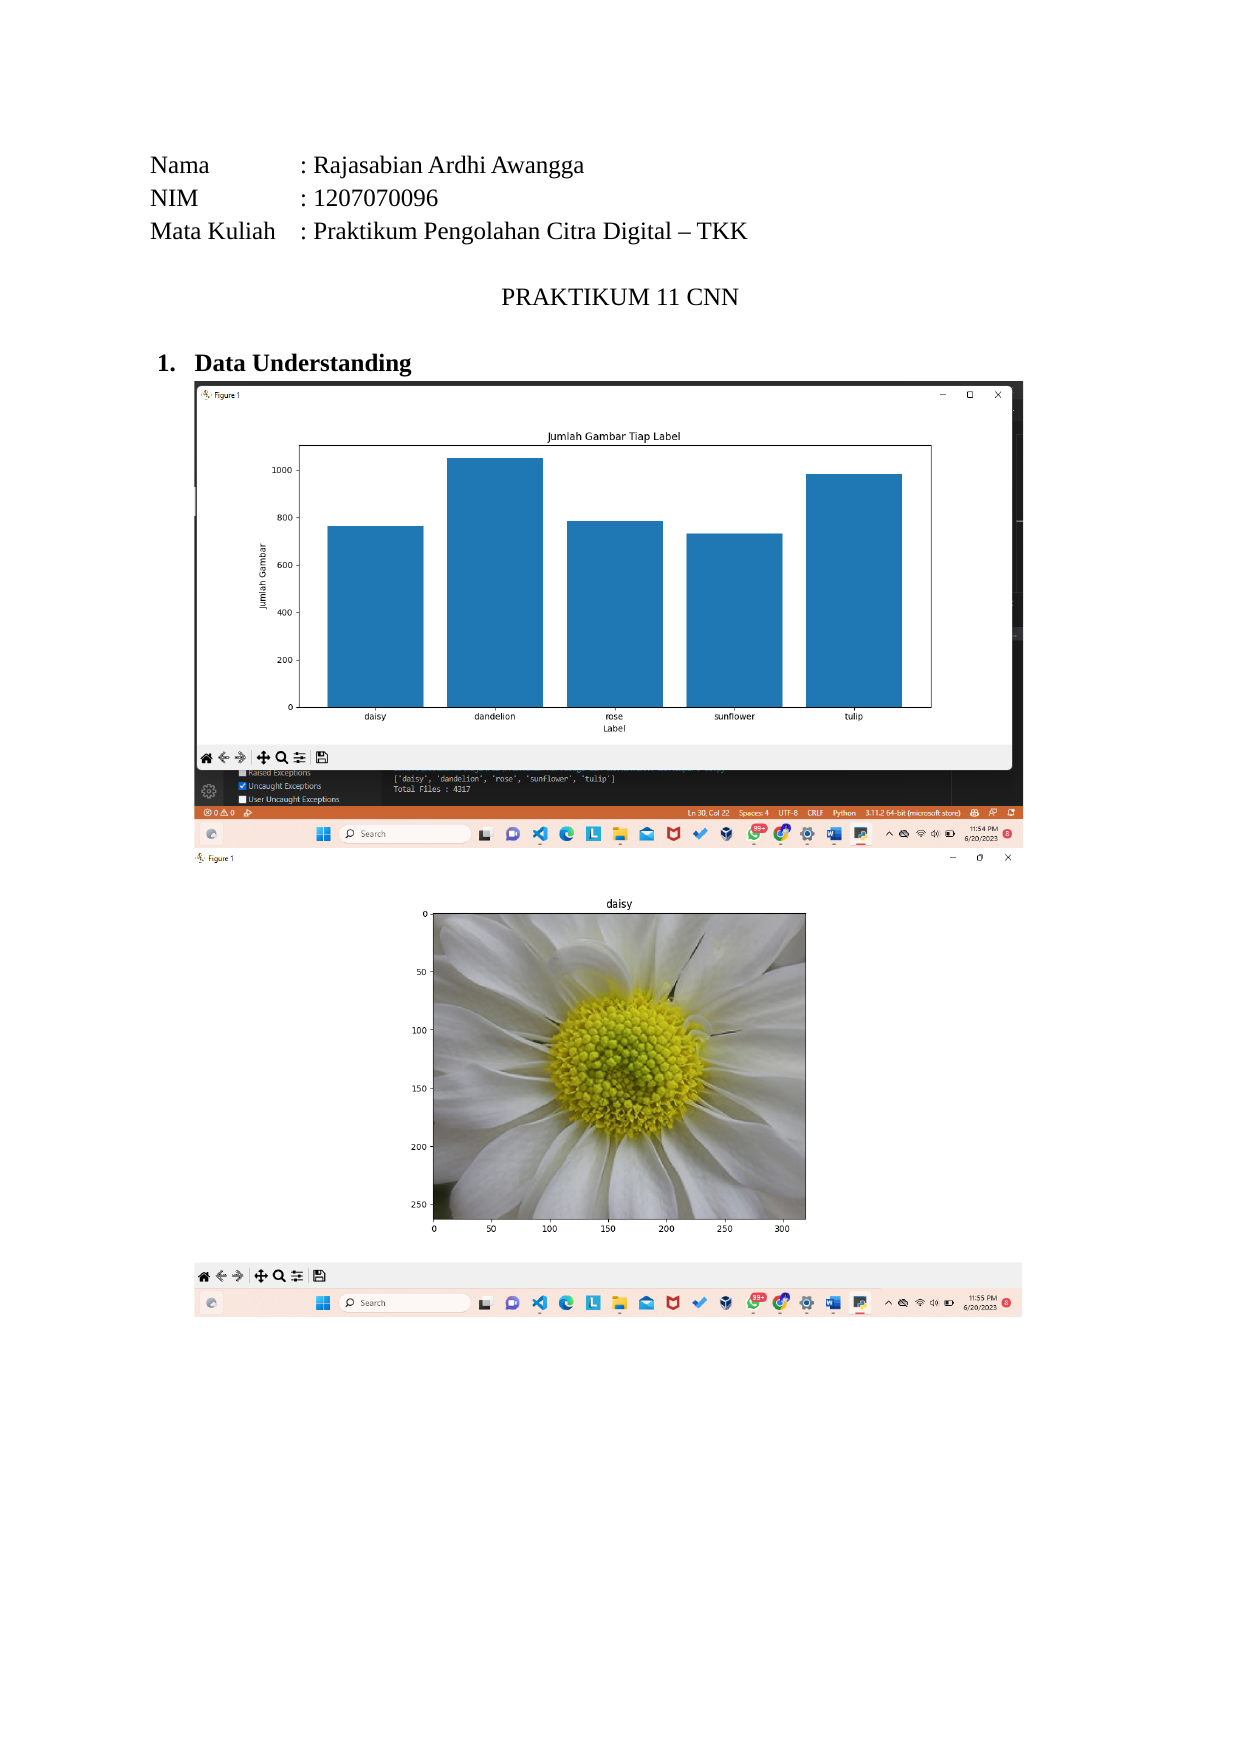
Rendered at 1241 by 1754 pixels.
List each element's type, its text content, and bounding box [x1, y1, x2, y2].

picture [194, 851, 1023, 1317]
text PRAKTIKUM 11 CNN [150, 282, 1090, 311]
text Mata Kuliah : Praktikum Pengolahan Citra Digital – TKK [150, 216, 1090, 245]
list Data Understanding [157, 348, 1090, 377]
text NIM : 1207070096 [150, 183, 1090, 212]
text Nama : Rajasabian Ardhi Awangga [150, 150, 1090, 179]
picture [194, 381, 1024, 848]
